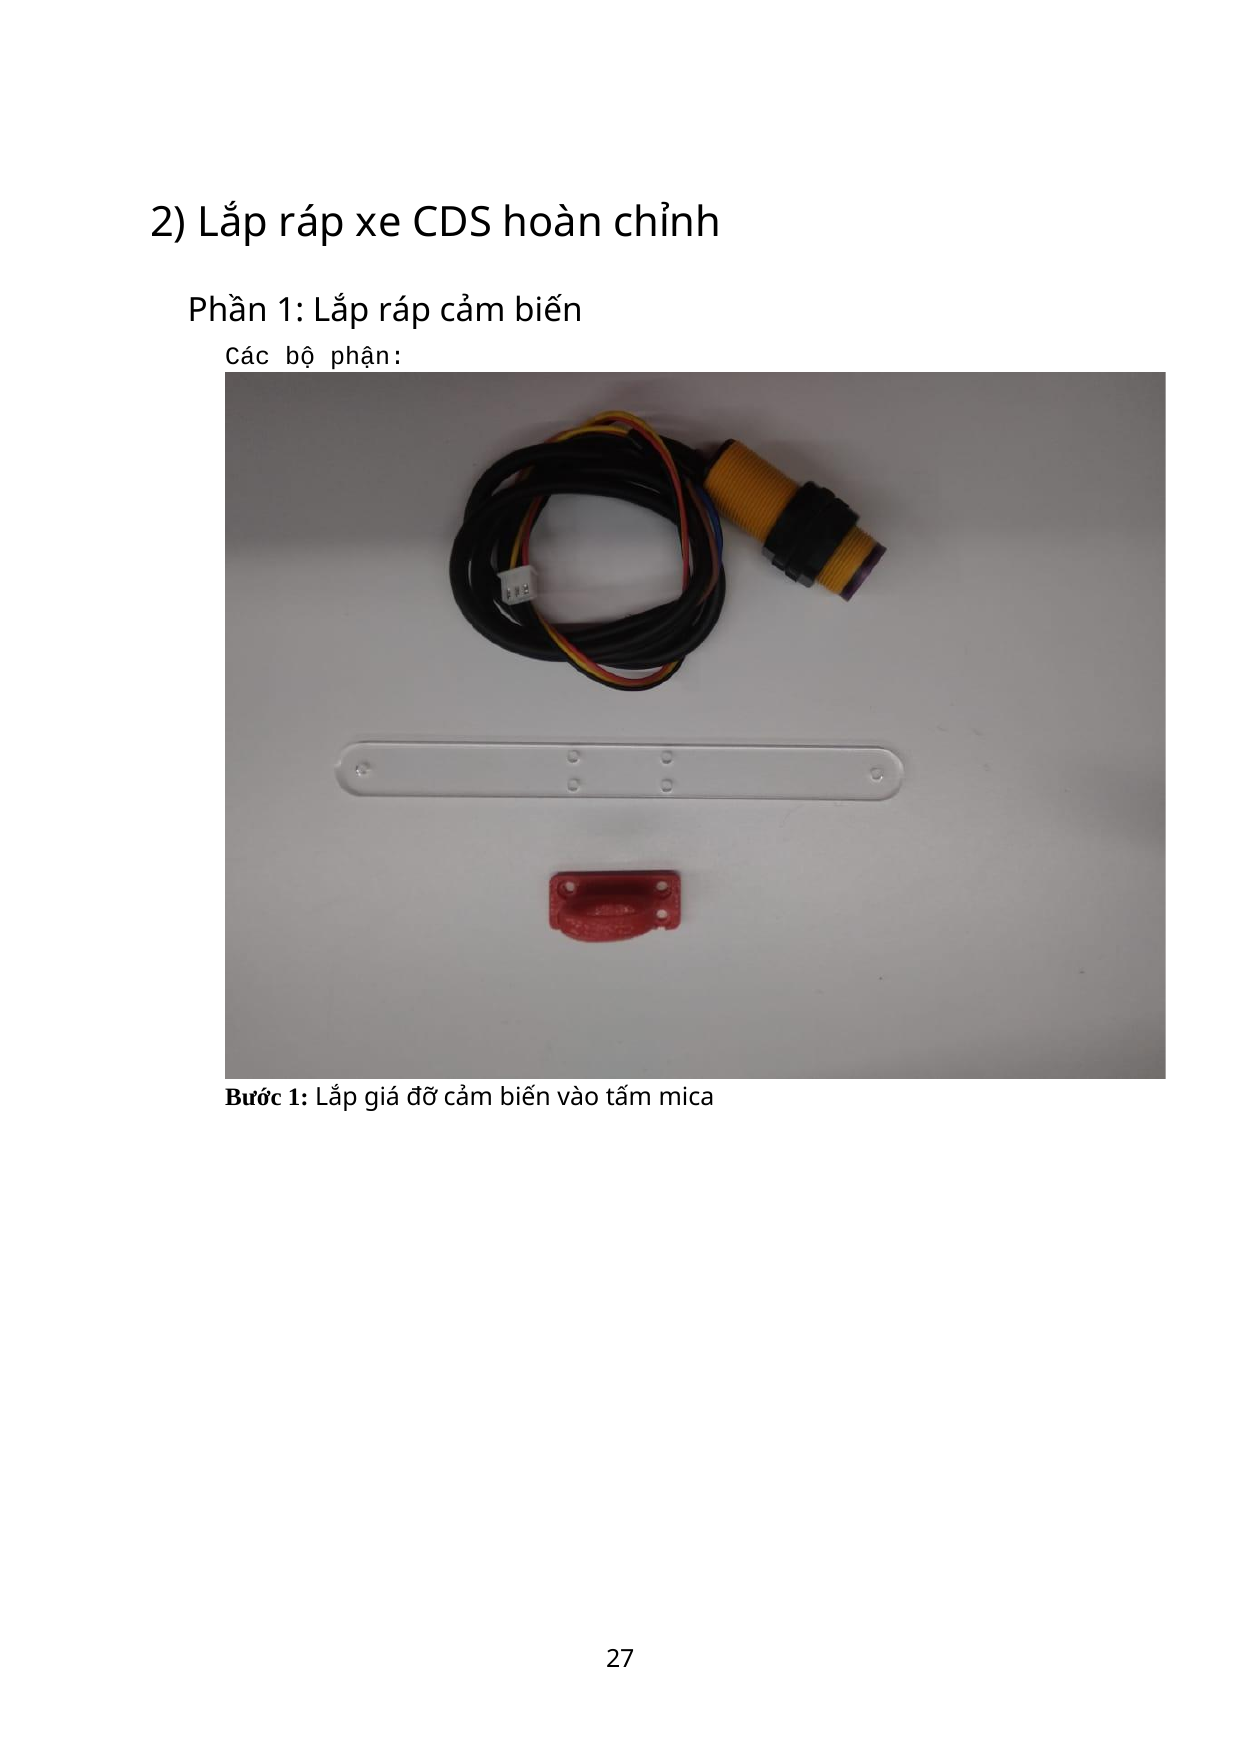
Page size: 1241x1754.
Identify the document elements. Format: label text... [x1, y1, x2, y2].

subtitle Phần 1: Lắp ráp cảm biến [187, 286, 1090, 331]
text Lắp giá đỡ cảm biến vào tấm mica [150, 1078, 1090, 1112]
picture [225, 372, 1166, 1079]
subtitle 2) Lắp ráp xe CDS hoàn chỉnh [150, 192, 1090, 248]
